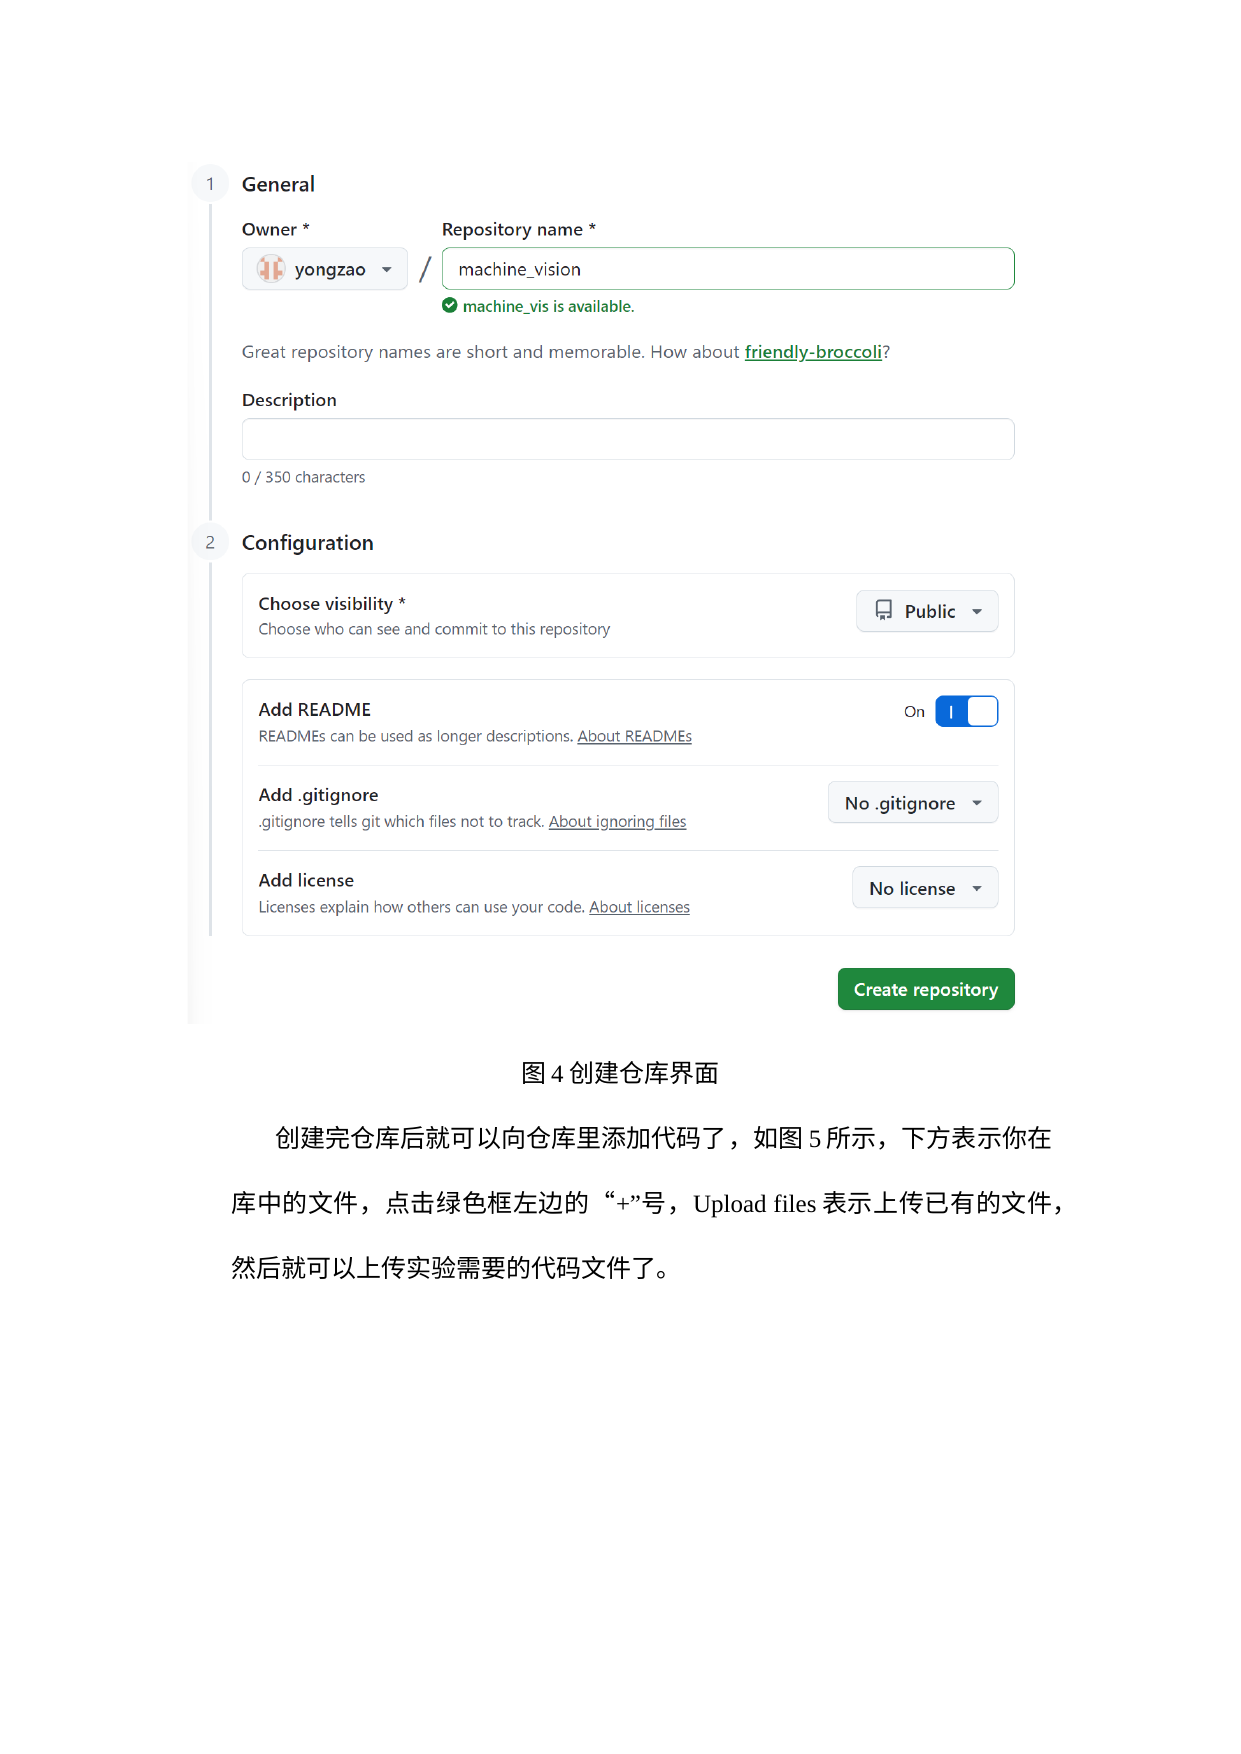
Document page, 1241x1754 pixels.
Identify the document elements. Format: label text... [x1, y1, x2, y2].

picture [187, 162, 1022, 1024]
text 图4 创建仓库界面 [187, 1039, 1053, 1104]
text 创建完仓库后就可以向仓库里添加代码了，如图5所示，下方表示你在库中的文件，点击绿色框左边的“+”号，Upload files表示上传已有的文件，然后就可以上传实验需要的代码文件了。 [231, 1104, 1053, 1299]
